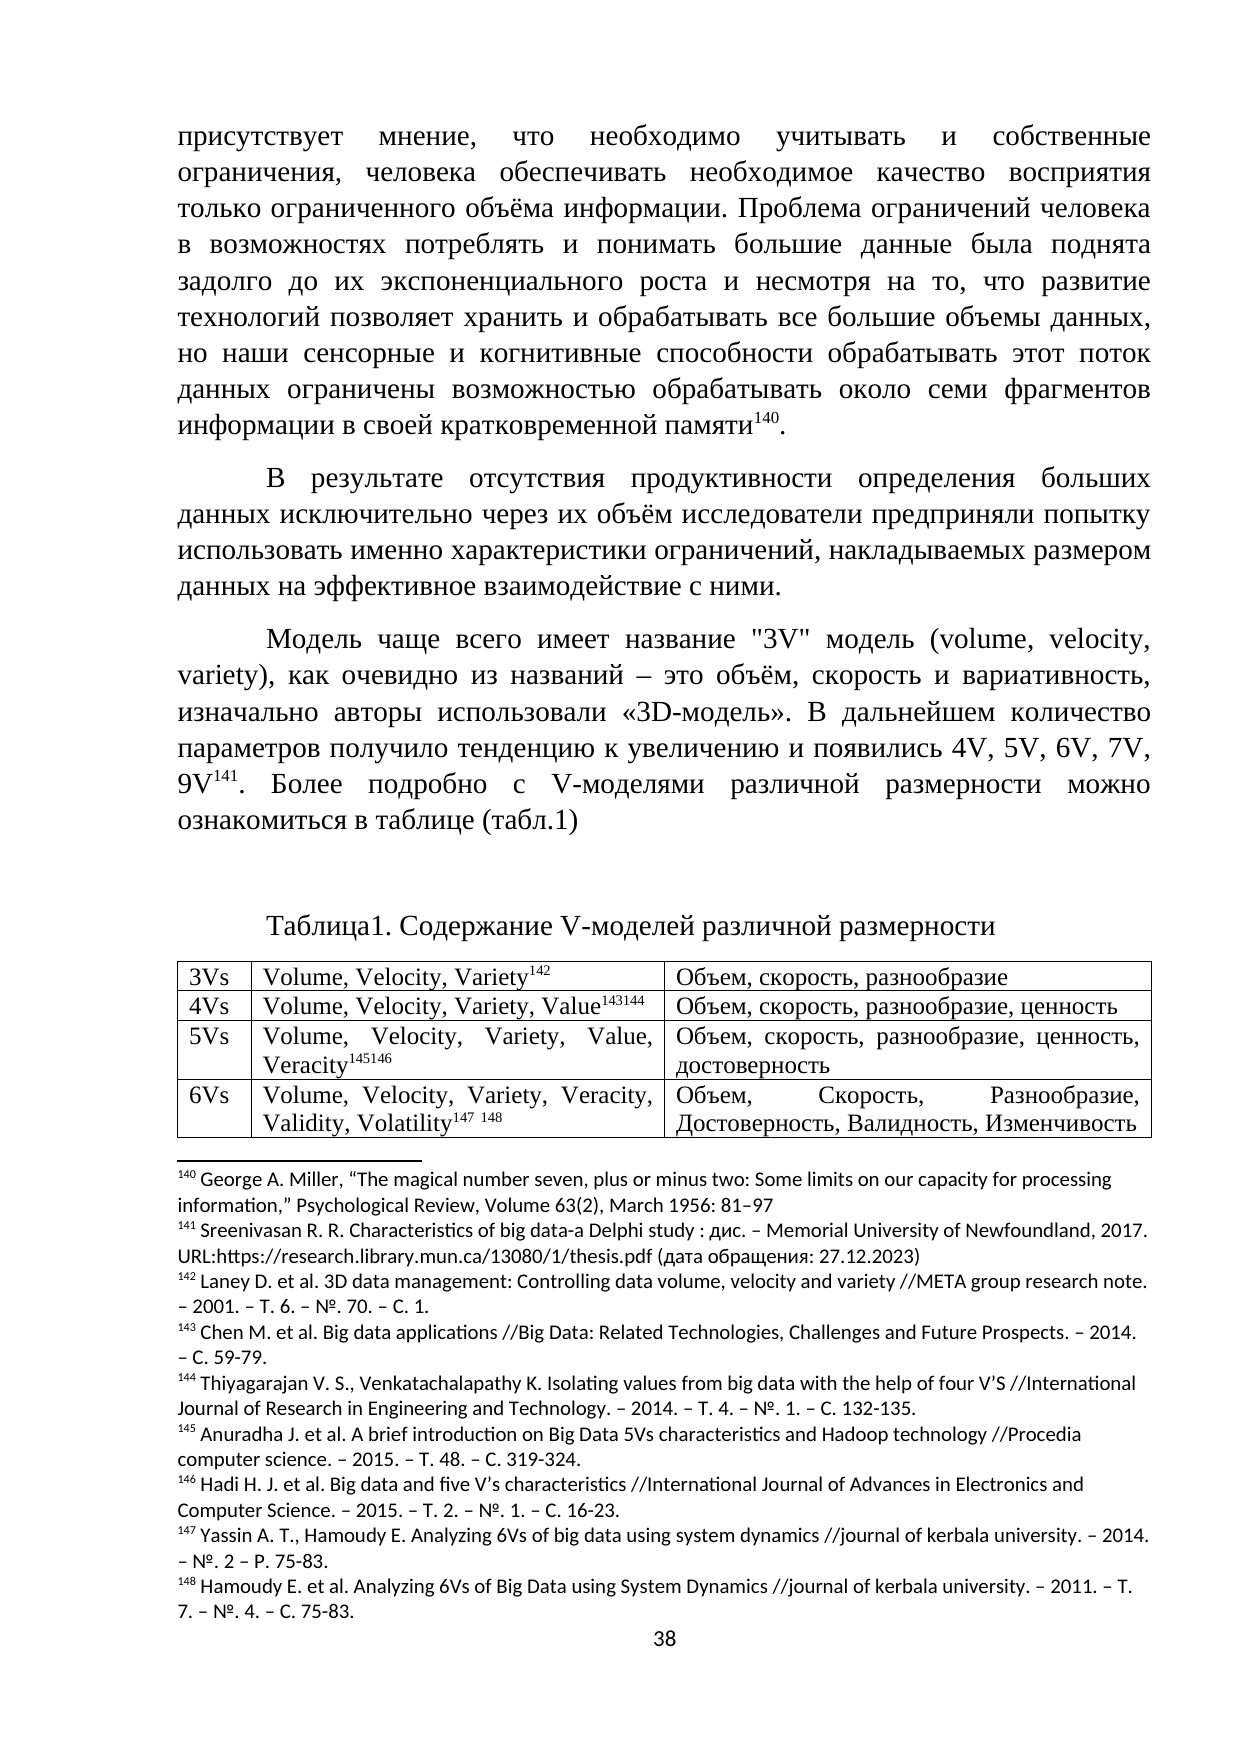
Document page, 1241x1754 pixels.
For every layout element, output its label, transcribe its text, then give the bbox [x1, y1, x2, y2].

table_cell 4Vs [178, 991, 251, 1020]
table_cell Volume, Velocity, Variety, Veracity, Validity, Volatility [252, 1080, 664, 1137]
table_cell Volume, Velocity, Variety, Value, Veracity [252, 1021, 664, 1079]
text Модель чаще всего имеет название "3V" модель (volume, velocity, variety), как очевидно из названий – это объём, скорость и вариативность, изначально авторы использовали «3D-модель». В дальнейшем количество параметров получило тенденцию к увеличению и появились 4V, 5V, 6V, 7V, 9V. Более подробно с V-моделями различной размерности можно ознакомиться в таблице (табл.1) [177, 621, 1152, 836]
table_cell 6Vs [178, 1080, 251, 1137]
table_cell Volume, Velocity, Variety, Value [252, 991, 664, 1020]
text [177, 118, 1152, 441]
table_cell Объем, Скорость, Разнообразие, Достоверность, Валидность, Изменчивость [665, 1080, 1151, 1137]
table_cell Объем, скорость, разнообразие, ценность [665, 991, 1151, 1020]
table_cell Объем, скорость, разнообразие, ценность, достоверность [665, 1021, 1151, 1079]
table_header 3Vs [178, 962, 251, 990]
table_header Объем, скорость, разнообразие [665, 962, 1151, 990]
text В результате отсутствия продуктивности определения больших данных исключительно через их объём исследователи предприняли попытку использовать именно характеристики ограничений, накладываемых размером данных на эффективное взаимодействие с ними. [177, 460, 1152, 602]
table_cell 5Vs [178, 1021, 251, 1079]
table_header Volume, Velocity, Variety [252, 962, 664, 990]
text Таблица1. Содержание V-моделей различной размерности [177, 908, 1152, 941]
